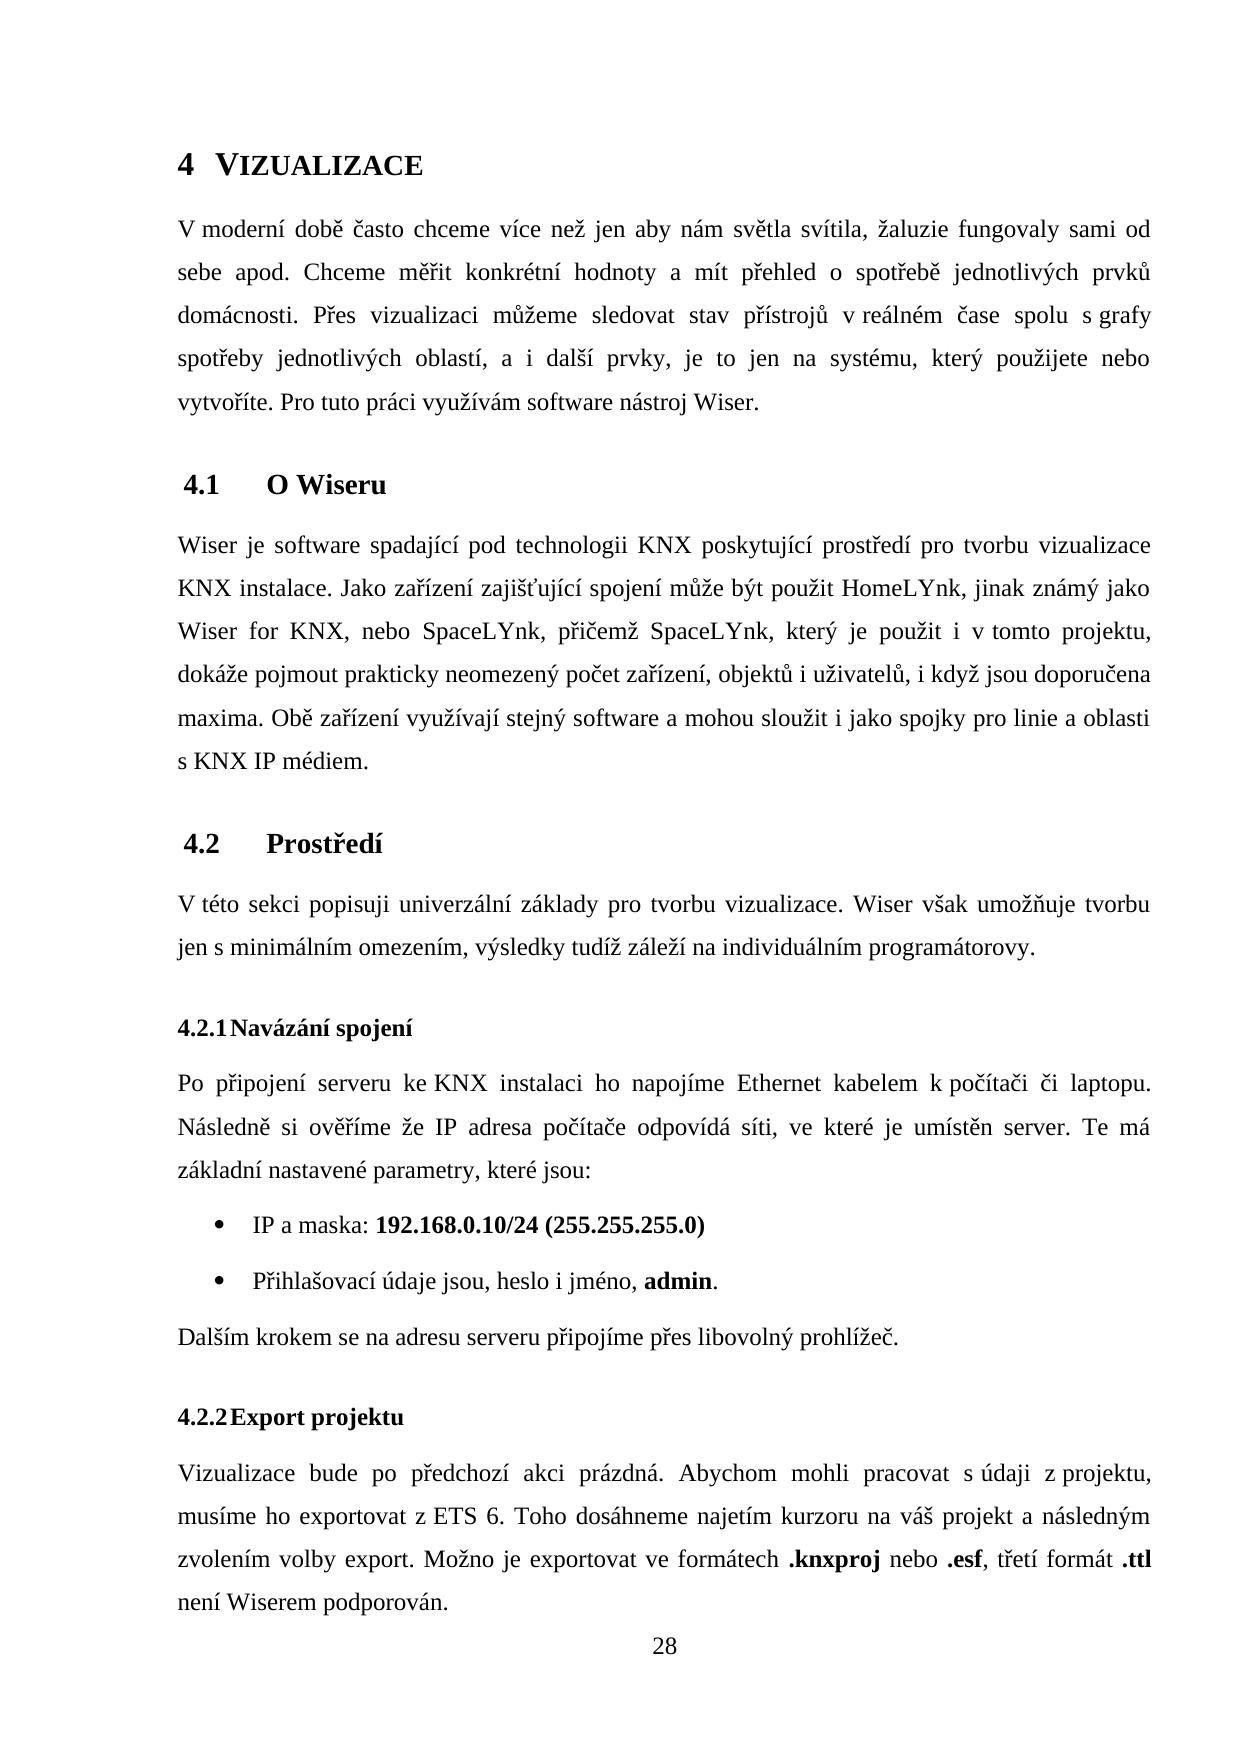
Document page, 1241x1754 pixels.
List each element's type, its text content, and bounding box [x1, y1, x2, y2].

list IP a maska: 192.168.0.10/24 (255.255.255.0) [215, 1210, 1152, 1239]
subtitle Navázání spojení [177, 1013, 1152, 1042]
subtitle O Wiseru [183, 467, 1152, 501]
text Vizualizace bude po předchozí akci prázdná. Abychom mohli pracovat s údaji z projektu, musíme ho exportovat z ETS 6. Toho dosáhneme najetím kurzoru na váš projekt a následným zvolením volby export. Možno je exportovat ve formátech .knxproj nebo .esf, třetí formát .ttl není Wiserem podporován. [177, 1458, 1152, 1616]
subtitle Vizualizace [177, 144, 1152, 182]
text Po připojení serveru ke KNX instalaci ho napojíme Ethernet kabelem k počítači či laptopu. Následně si ověříme že IP adresa počítače odpovídá síti, ve které je umístěn server. Te má základní nastavené parametry, které jsou: [177, 1068, 1152, 1183]
text Dalším krokem se na adresu serveru připojíme přes libovolný prohlížeč. [177, 1322, 1152, 1350]
text V této sekci popisuji univerzální základy pro tvorbu vizualizace. Wiser však umožňuje tvorbu jen s minimálním omezením, výsledky tudíž záleží na individuálním programátorovy. [177, 889, 1152, 961]
list Přihlašovací údaje jsou, heslo i jméno, admin. [215, 1266, 1152, 1295]
text Wiser je software spadající pod technologii KNX poskytující prostředí pro tvorbu vizualizace KNX instalace. Jako zařízení zajišťující spojení může být použit HomeLYnk, jinak známý jako Wiser for KNX, nebo SpaceLYnk, přičemž SpaceLYnk, který je použit i v tomto projektu, dokáže pojmout prakticky neomezený počet zařízení, objektů i uživatelů, i když jsou doporučena maxima. Obě zařízení využívají stejný software a mohou sloužit i jako spojky pro linie a oblasti s KNX IP médiem. [177, 530, 1152, 774]
subtitle Prostředí [183, 826, 1152, 860]
subtitle Export projektu [177, 1402, 1152, 1431]
text V moderní době často chceme více než jen aby nám světla svítila, žaluzie fungovaly sami od sebe apod. Chceme měřit konkrétní hodnoty a mít přehled o spotřebě jednotlivých prvků domácnosti. Přes vizualizaci můžeme sledovat stav přístrojů v reálném čase spolu s grafy spotřeby jednotlivých oblastí, a i další prvky, je to jen na systému, který použijete nebo vytvoříte. Pro tuto práci využívám software nástroj Wiser. [177, 214, 1152, 415]
